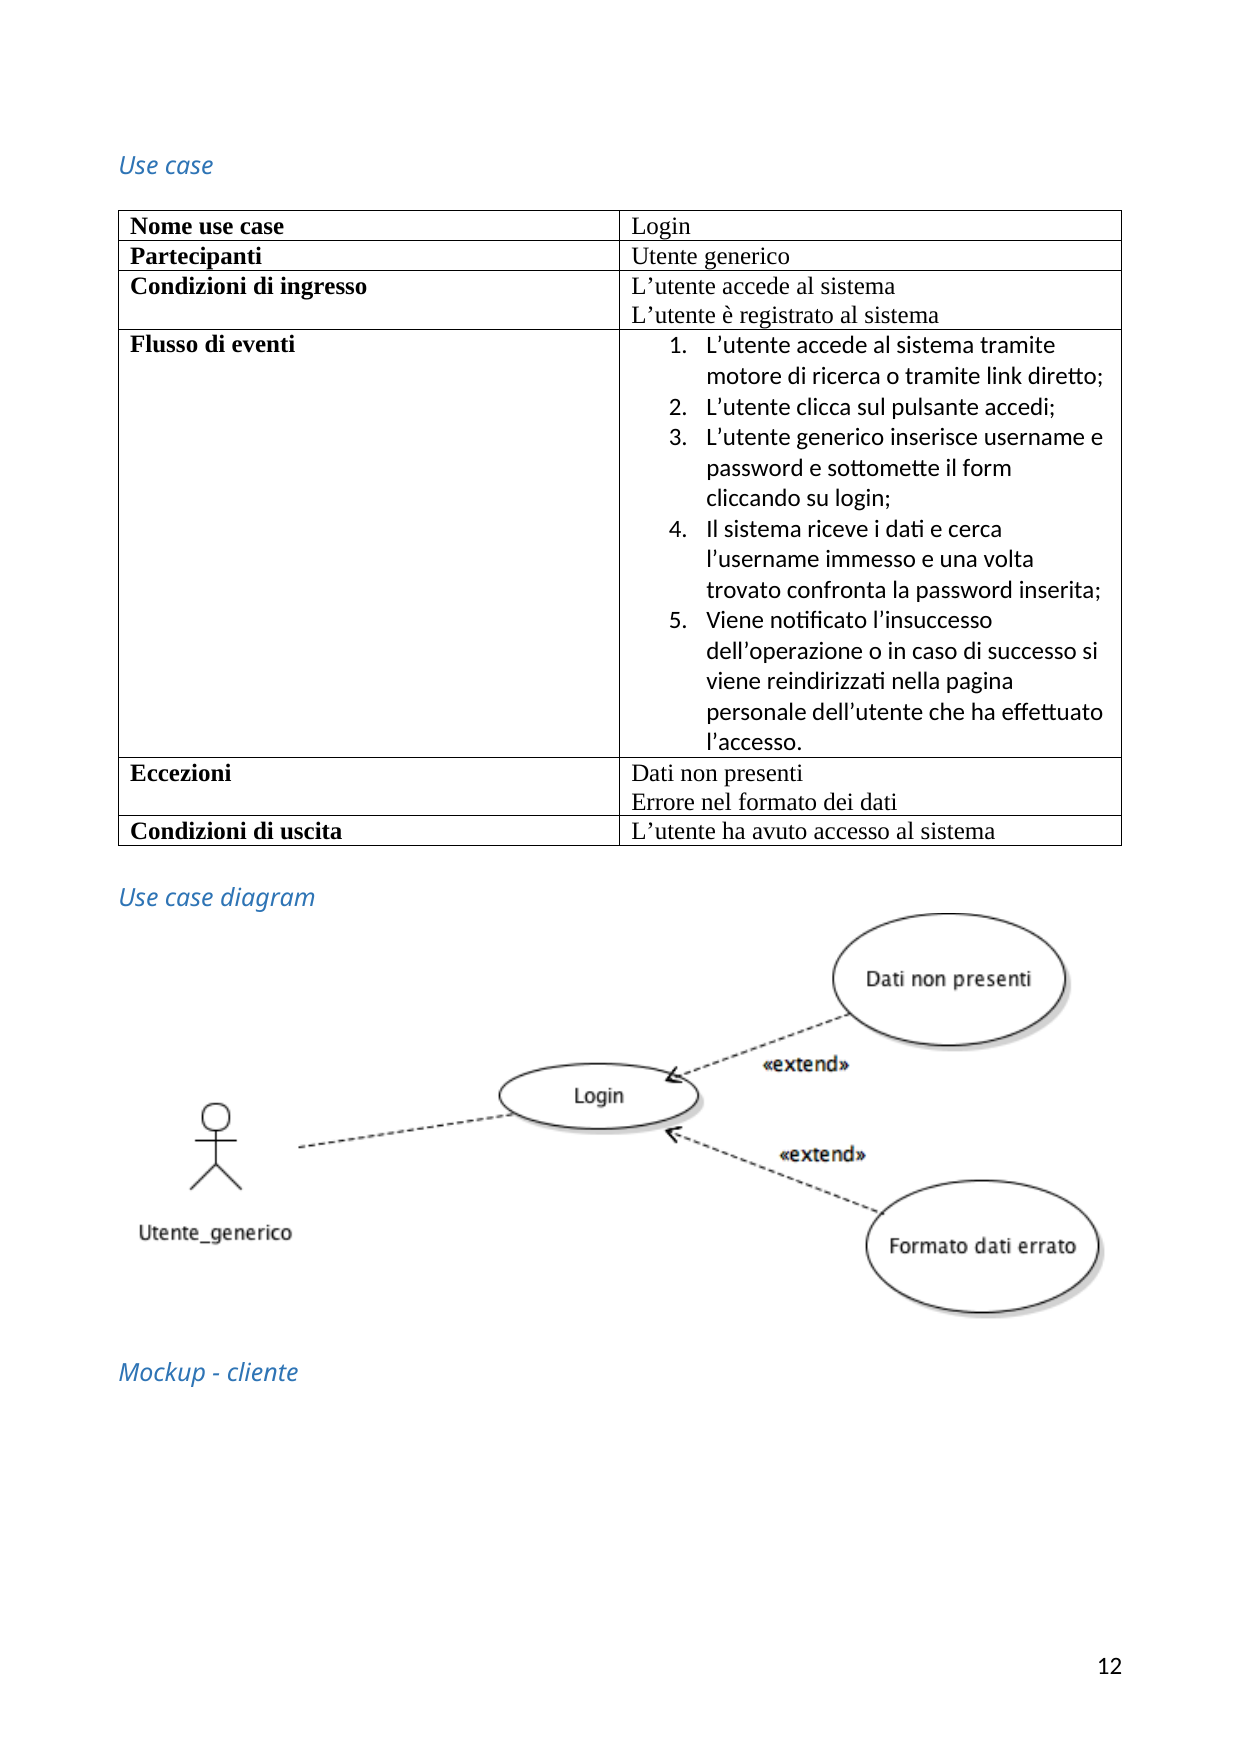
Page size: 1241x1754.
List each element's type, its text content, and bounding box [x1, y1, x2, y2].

table_cell Partecipanti [119, 241, 619, 270]
subtitle Use case [118, 148, 1122, 182]
table_cell Flusso di eventi [119, 330, 619, 757]
table_cell L’utente ha avuto accesso al sistema [620, 816, 1121, 845]
table_cell Condizioni di ingresso [119, 271, 619, 328]
subtitle Use case diagram [118, 879, 1122, 913]
picture [132, 913, 1108, 1322]
table_cell Utente generico [620, 241, 1121, 270]
table_cell Dati non presenti Errore nel formato dei dati [620, 758, 1121, 815]
table_cell Condizioni di uscita [119, 816, 619, 845]
subtitle Mockup - cliente [118, 1354, 1122, 1389]
table_header Login [620, 211, 1121, 240]
table_cell Eccezioni [119, 758, 619, 815]
table_cell L’utente accede al sistema tramite motore di ricerca o tramite link diretto; L’utente clicca sul pulsante accedi; L’utente generico inserisce username e password e sottomette il form cliccando su login; Il sistema riceve i dati e cerca l’username immesso e una volta trovato confronta la password inserita; Viene notificato l’insuccesso dell’operazione o in caso di successo si viene reindirizzati nella pagina personale dell’utente che ha effettuato l’accesso. [620, 330, 1121, 757]
table_cell L’utente accede al sistema L’utente è registrato al sistema [620, 271, 1121, 328]
table_header Nome use case [119, 211, 619, 240]
